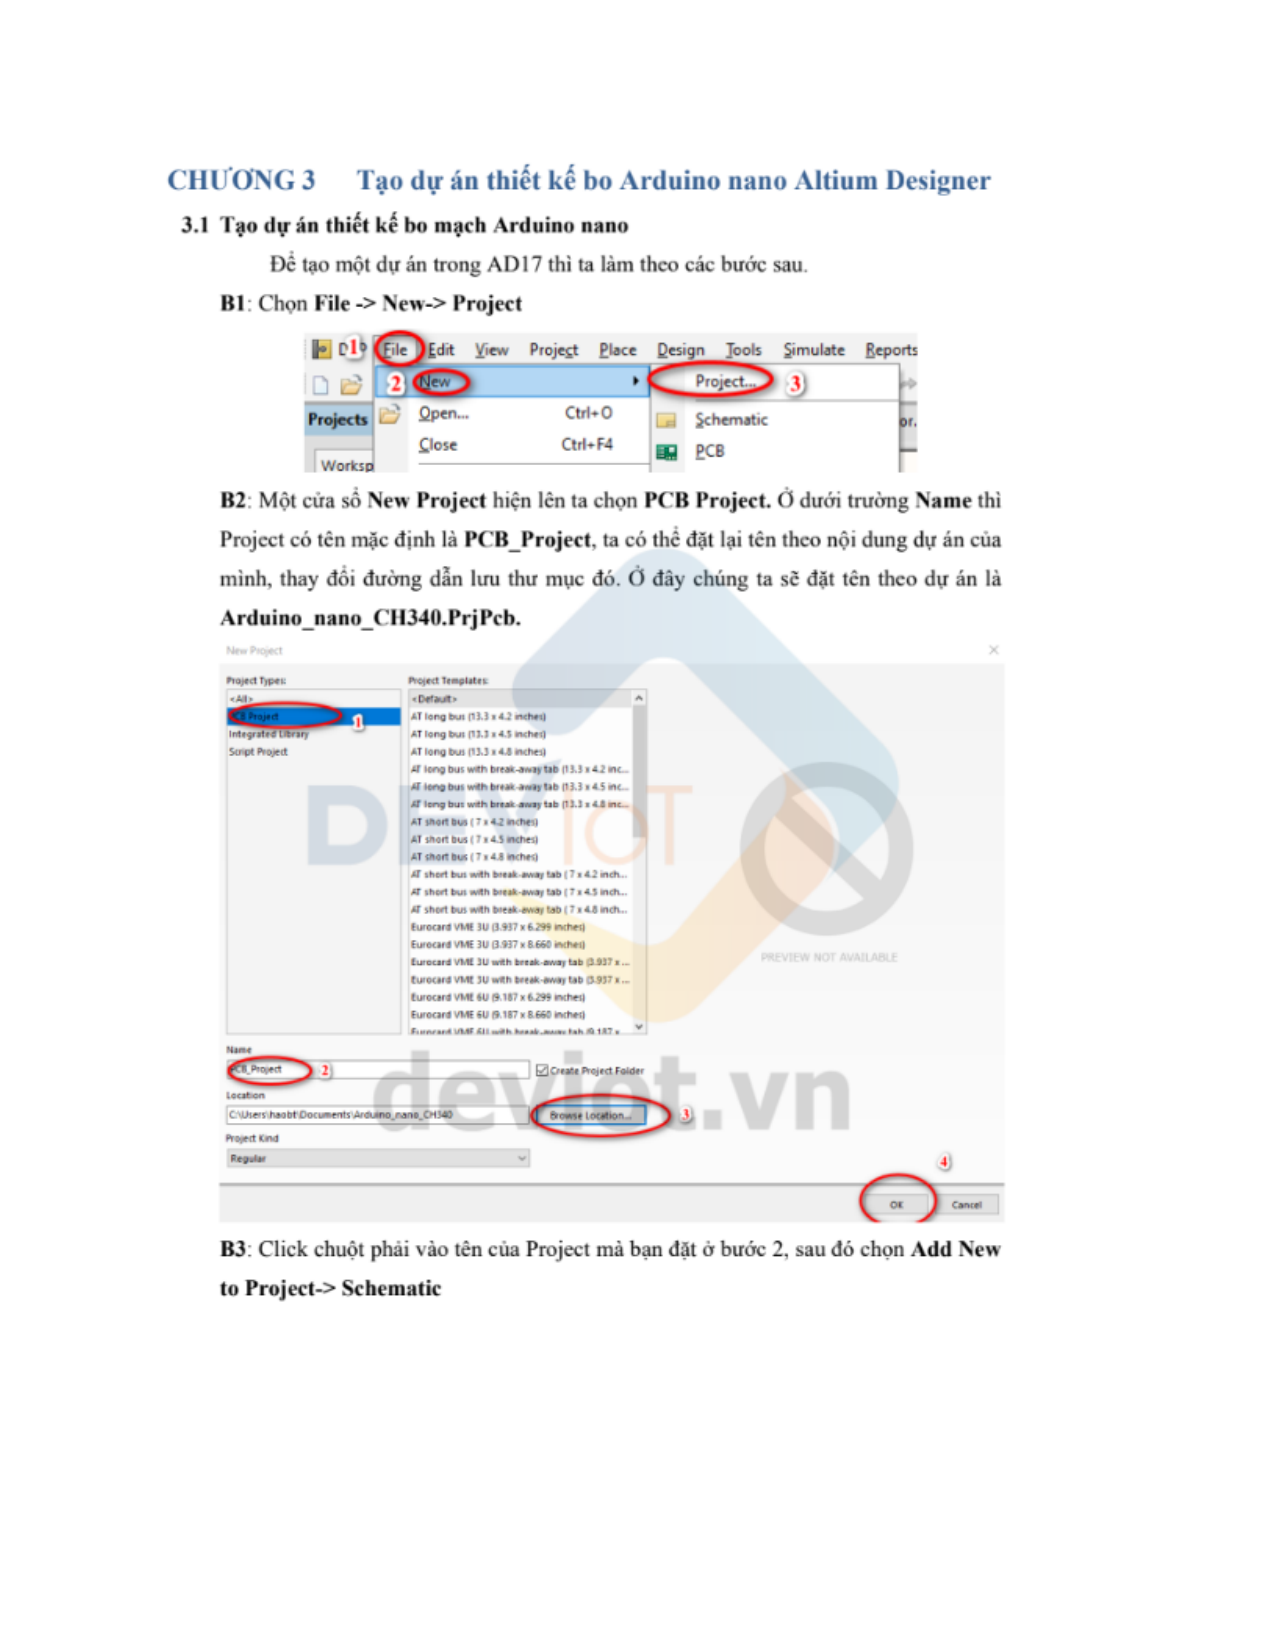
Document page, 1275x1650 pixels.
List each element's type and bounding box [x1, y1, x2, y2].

picture [150, 150, 1075, 1377]
